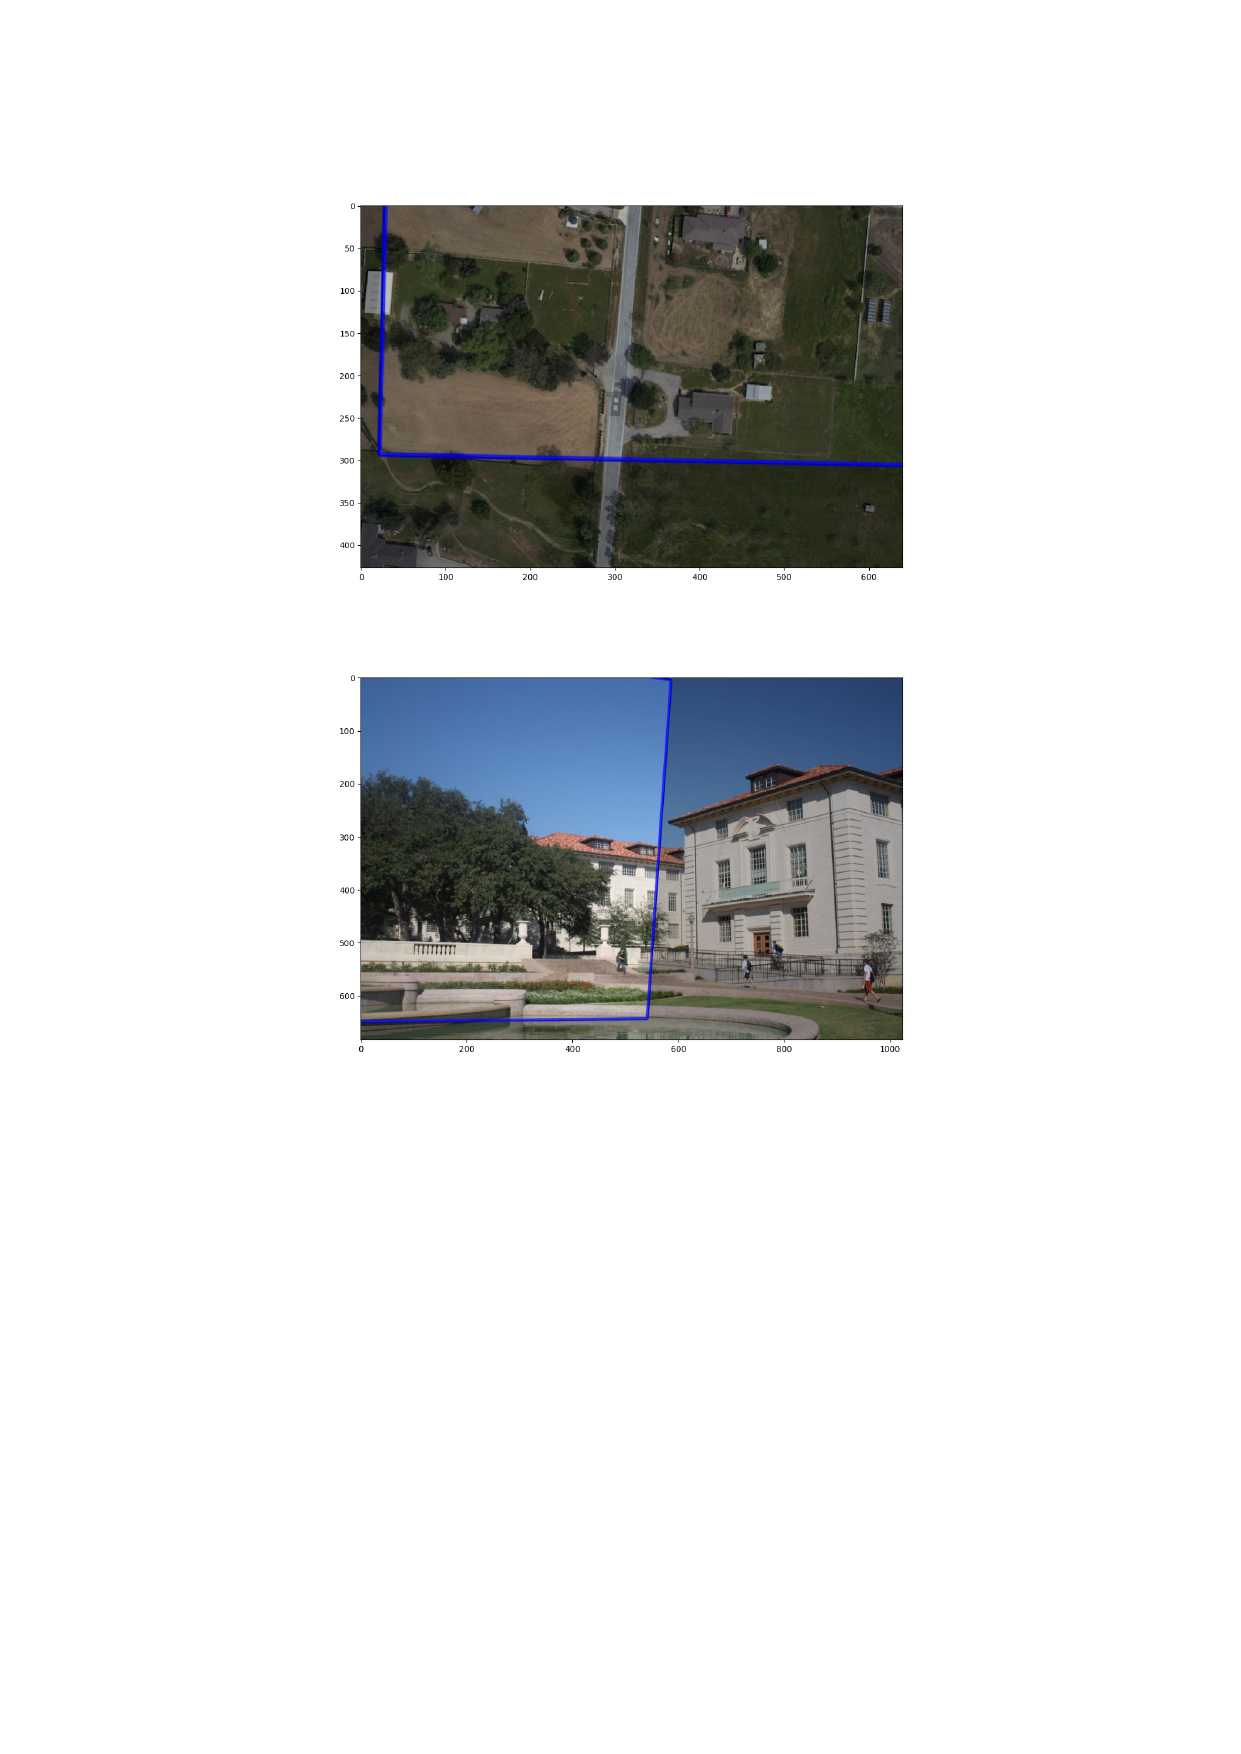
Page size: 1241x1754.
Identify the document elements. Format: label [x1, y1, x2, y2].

picture [150, 621, 1088, 1091]
picture [150, 150, 1088, 619]
